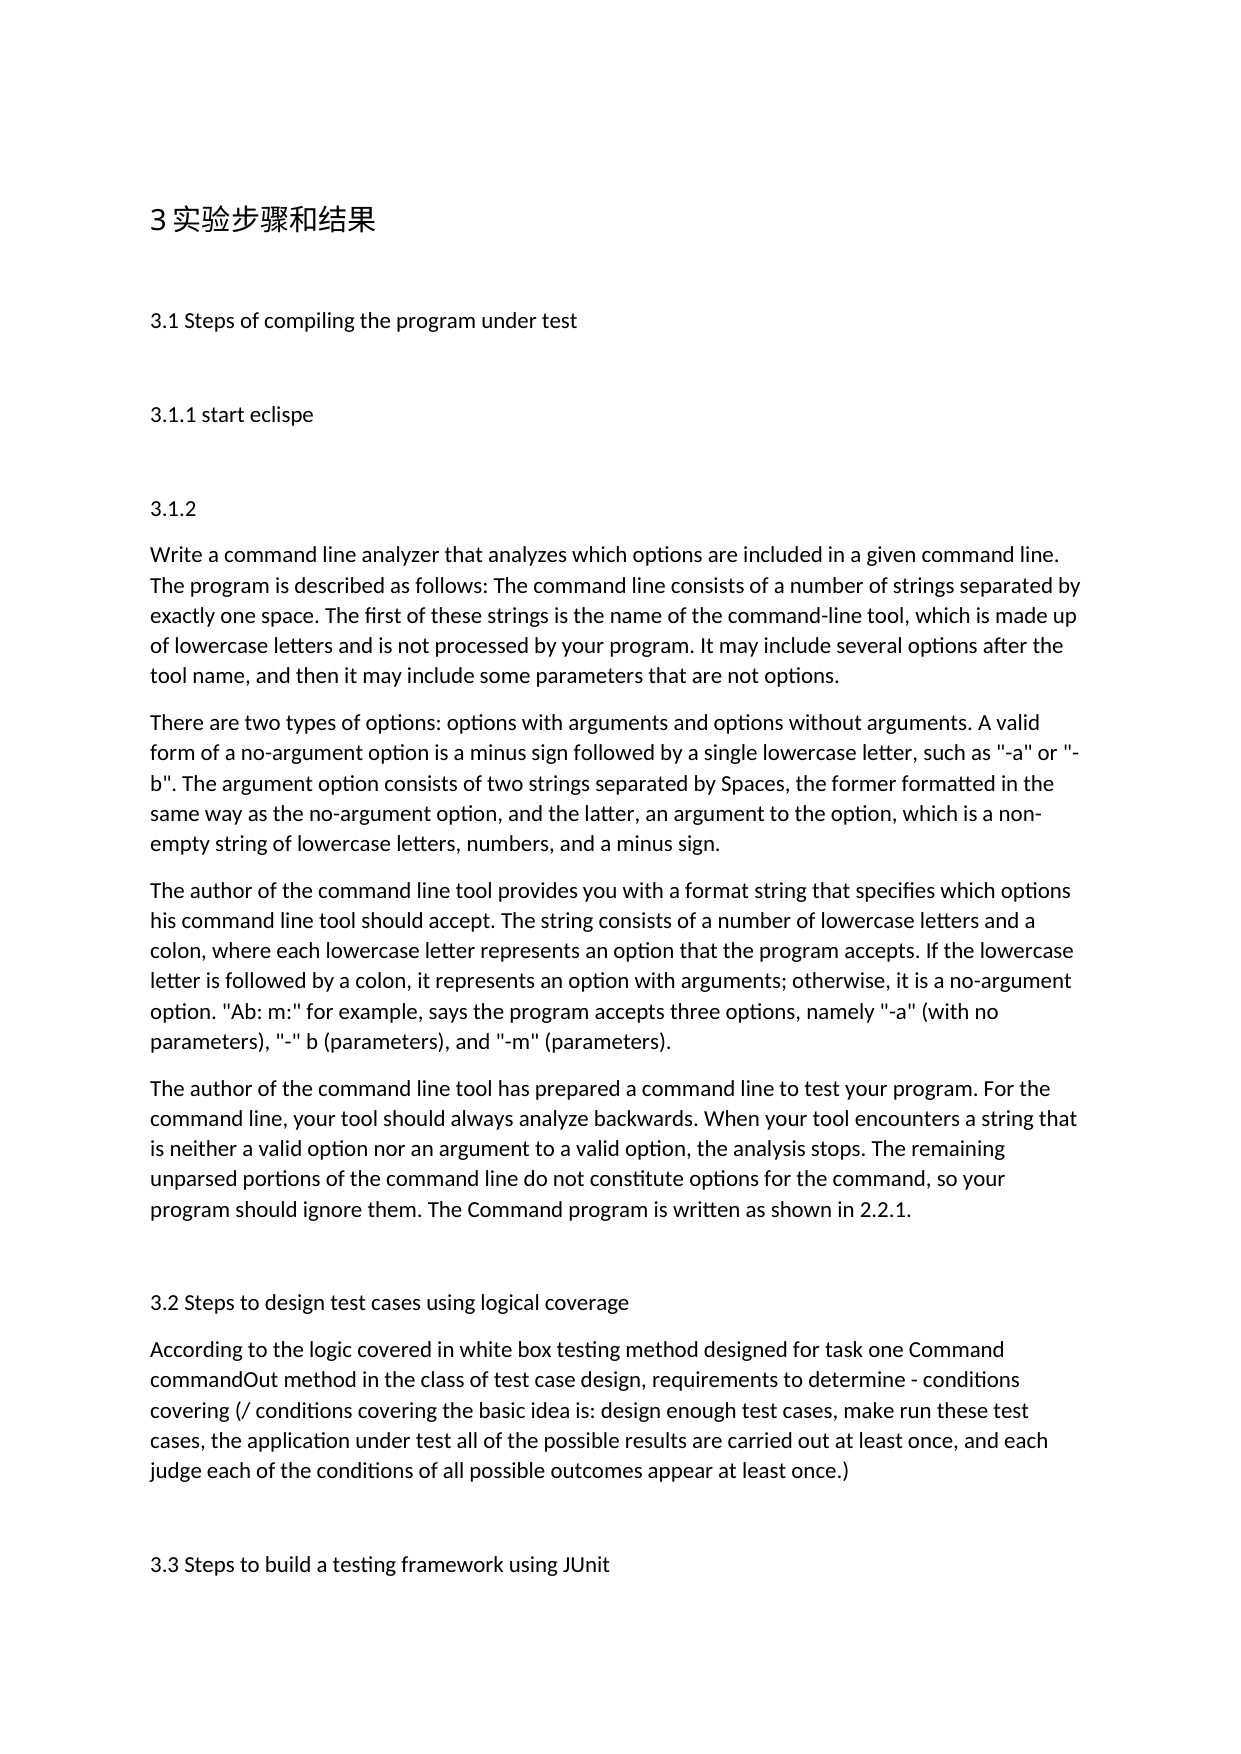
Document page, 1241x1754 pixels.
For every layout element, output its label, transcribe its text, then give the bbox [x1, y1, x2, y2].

text 3实验步骤和结果 [150, 197, 1090, 239]
text There are two types of options: options with arguments and options without arguments. A valid form of a no-argument option is a minus sign followed by a single lowercase letter, such as "-a" or "-b". The argument option consists of two strings separated by Spaces, the former formatted in the same way as the no-argument option, and the latter, an argument to the option, which is a non-empty string of lowercase letters, numbers, and a minus sign. [150, 708, 1090, 857]
text Write a command line analyzer that analyzes which options are included in a given command line. The program is described as follows: The command line consists of a number of strings separated by exactly one space. The first of these strings is the name of the command-line tool, which is made up of lowercase letters and is not processed by your program. It may include several options after the tool name, and then it may include some parameters that are not options. [150, 541, 1090, 689]
text According to the logic covered in white box testing method designed for task one Command commandOut method in the class of test case design, requirements to determine - conditions covering (/ conditions covering the basic idea is: design enough test cases, make run these test cases, the application under test all of the possible results are carried out at least once, and each judge each of the conditions of all possible outcomes appear at least once.) [150, 1335, 1090, 1484]
text 3.1.1 start eclispe [150, 400, 1090, 428]
text The author of the command line tool has prepared a command line to test your program. For the command line, your tool should always analyze backwards. When your tool encounters a string that is neither a valid option nor an argument to a valid option, the analysis stops. The remaining unparsed portions of the command line do not constitute options for the command, so your program should ignore them. The Command program is written as shown in 2.2.1. [150, 1074, 1090, 1223]
text 3.3 Steps to build a testing framework using JUnit [150, 1550, 1090, 1578]
text 3.2 Steps to design test cases using logical coverage [150, 1288, 1090, 1316]
text The author of the command line tool provides you with a format string that specifies which options his command line tool should accept. The string consists of a number of lowercase letters and a colon, where each lowercase letter represents an option that the program accepts. If the lowercase letter is followed by a colon, it represents an option with arguments; otherwise, it is a no-argument option. "Ab: m:" for example, says the program accepts three options, namely "-a" (with no parameters), "-" b (parameters), and "-m" (parameters). [150, 876, 1090, 1055]
text 3.1 Steps of compiling the program under test [150, 306, 1090, 334]
text 3.1.2 [150, 494, 1090, 522]
